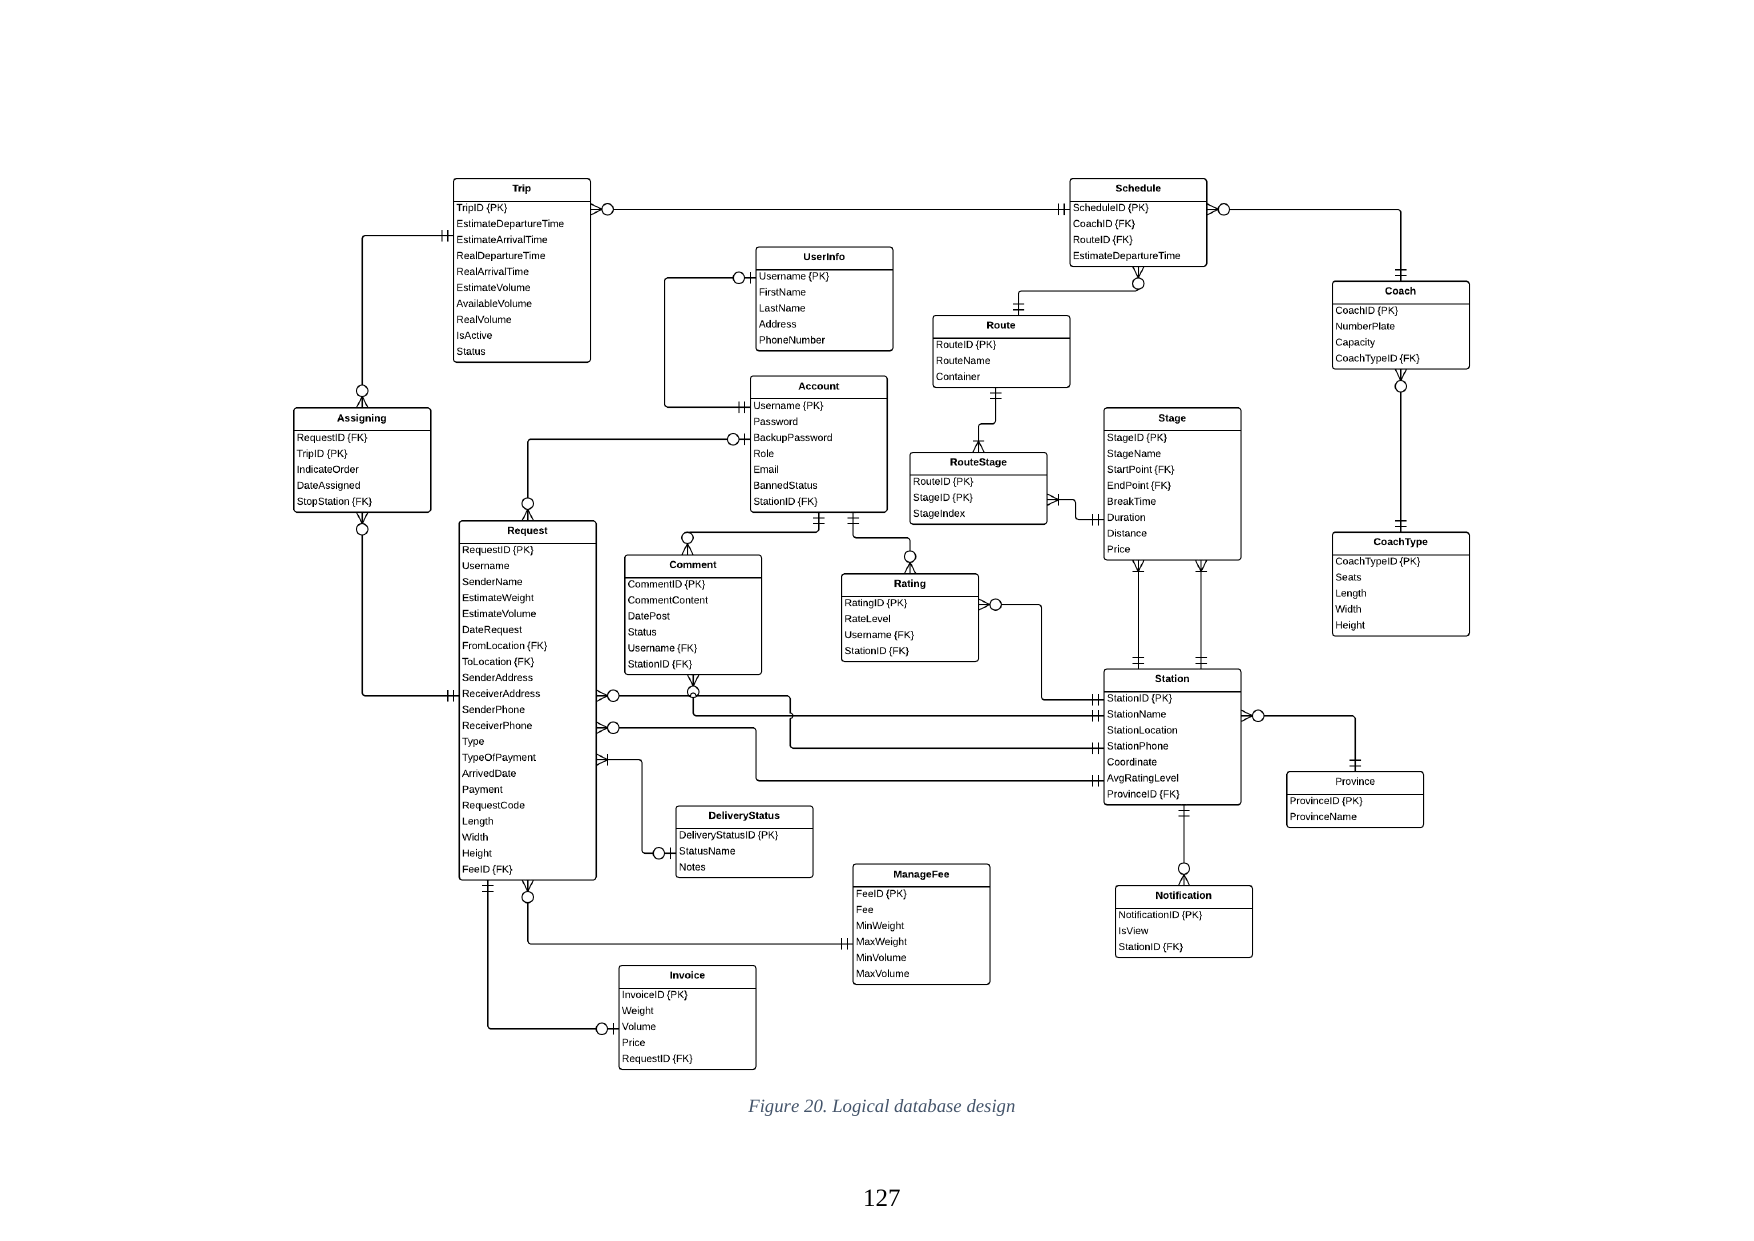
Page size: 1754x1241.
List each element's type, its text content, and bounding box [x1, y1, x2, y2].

text Figure 20. Logical database design [103, 1095, 1660, 1117]
picture [288, 160, 1475, 1077]
